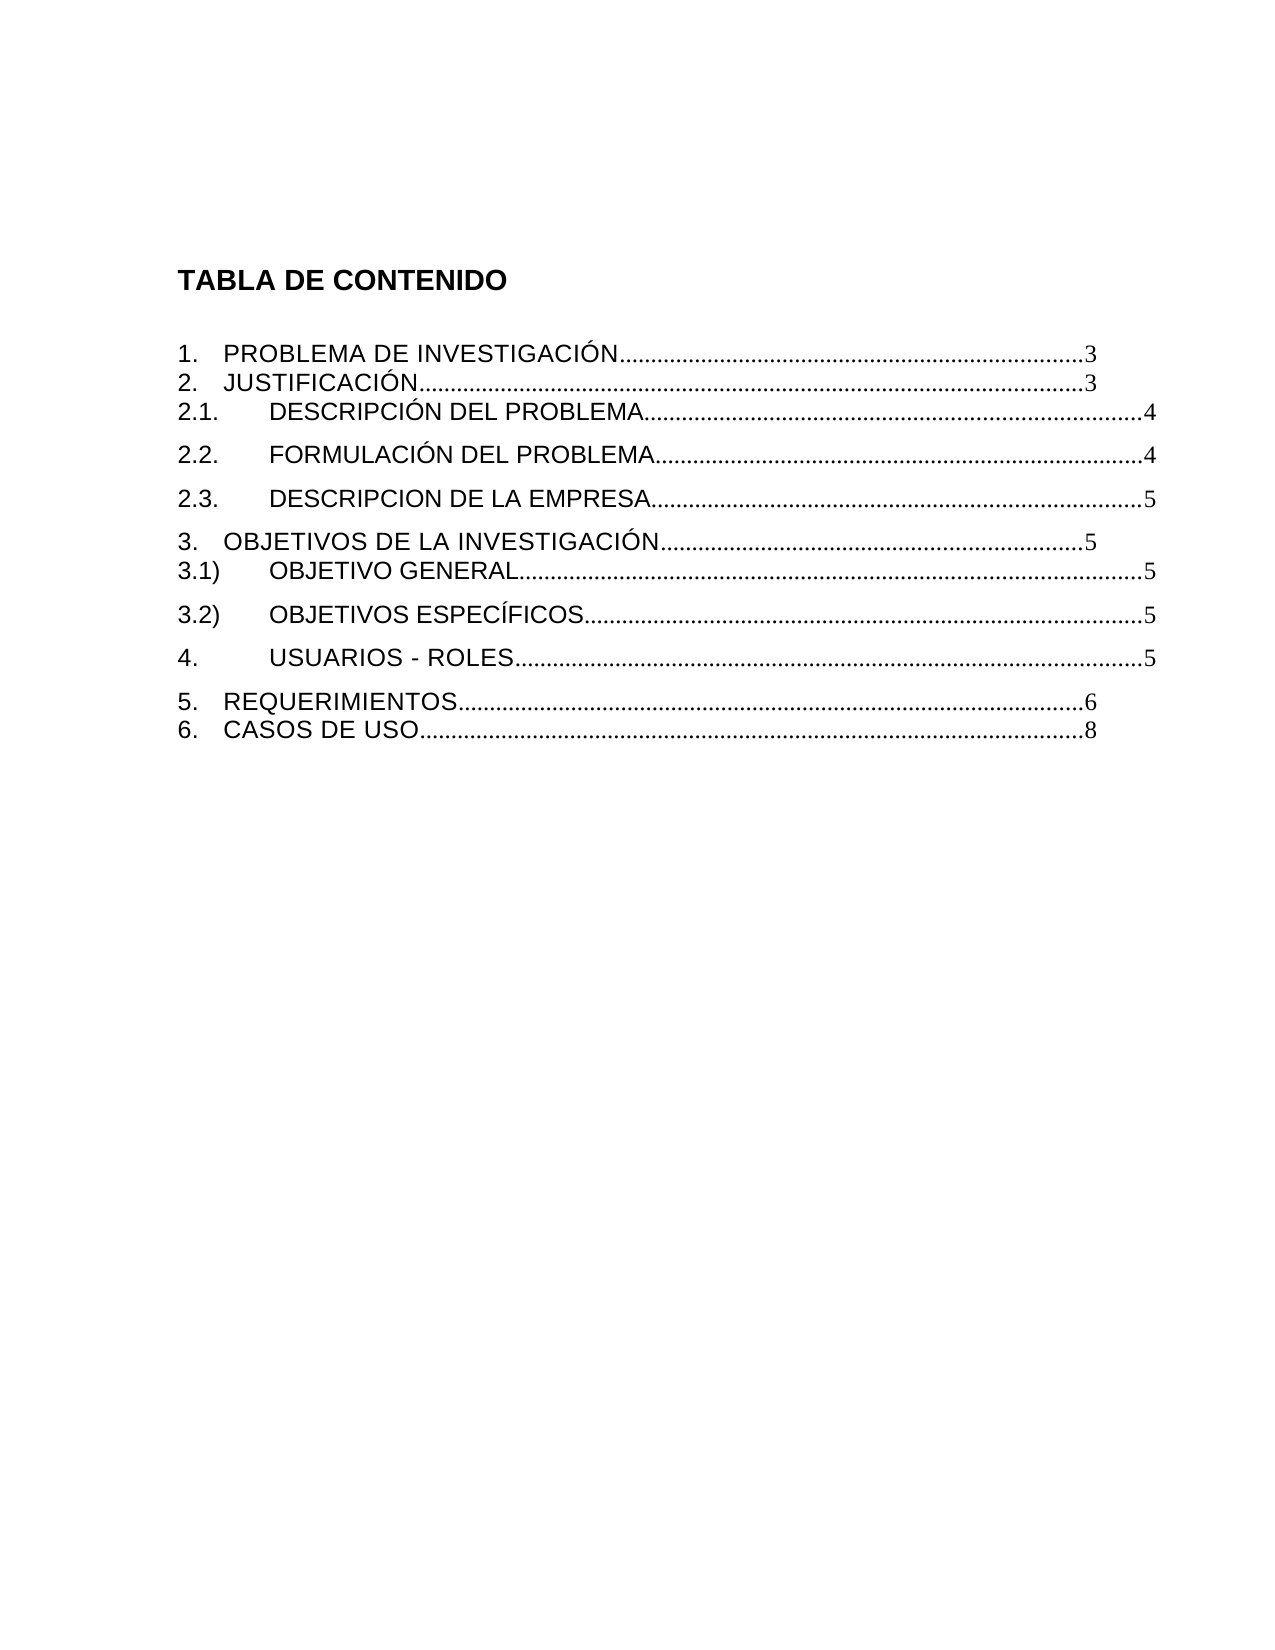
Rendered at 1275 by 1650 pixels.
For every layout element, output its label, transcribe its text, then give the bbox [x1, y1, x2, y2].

text 3.2) OBJETIVOS ESPECÍFICOS 5 [177, 599, 1098, 628]
text 2.2. FORMULACIÓN DEL PROBLEMA 4 [177, 440, 1098, 469]
text 5. REQUERIMIENTOS 6 [177, 686, 1098, 715]
text 2. JUSTIFICACIÓN 3 [177, 368, 1098, 397]
text 4. USUARIOS - ROLES 5 [177, 643, 1098, 672]
text 1. PROBLEMA DE INVESTIGACIÓN 3 [177, 339, 1098, 368]
text 2.3. DESCRIPCION DE LA EMPRESA 5 [177, 484, 1098, 513]
text 2.1. DESCRIPCIÓN DEL PROBLEMA 4 [177, 397, 1098, 426]
text TABLA DE CONTENIDO [177, 263, 1098, 296]
text 6. CASOS DE USO 8 [177, 715, 1098, 744]
text 3.1) OBJETIVO GENERAL 5 [177, 556, 1098, 585]
text 3. OBJETIVOS DE LA INVESTIGACIÓN 5 [177, 527, 1098, 556]
